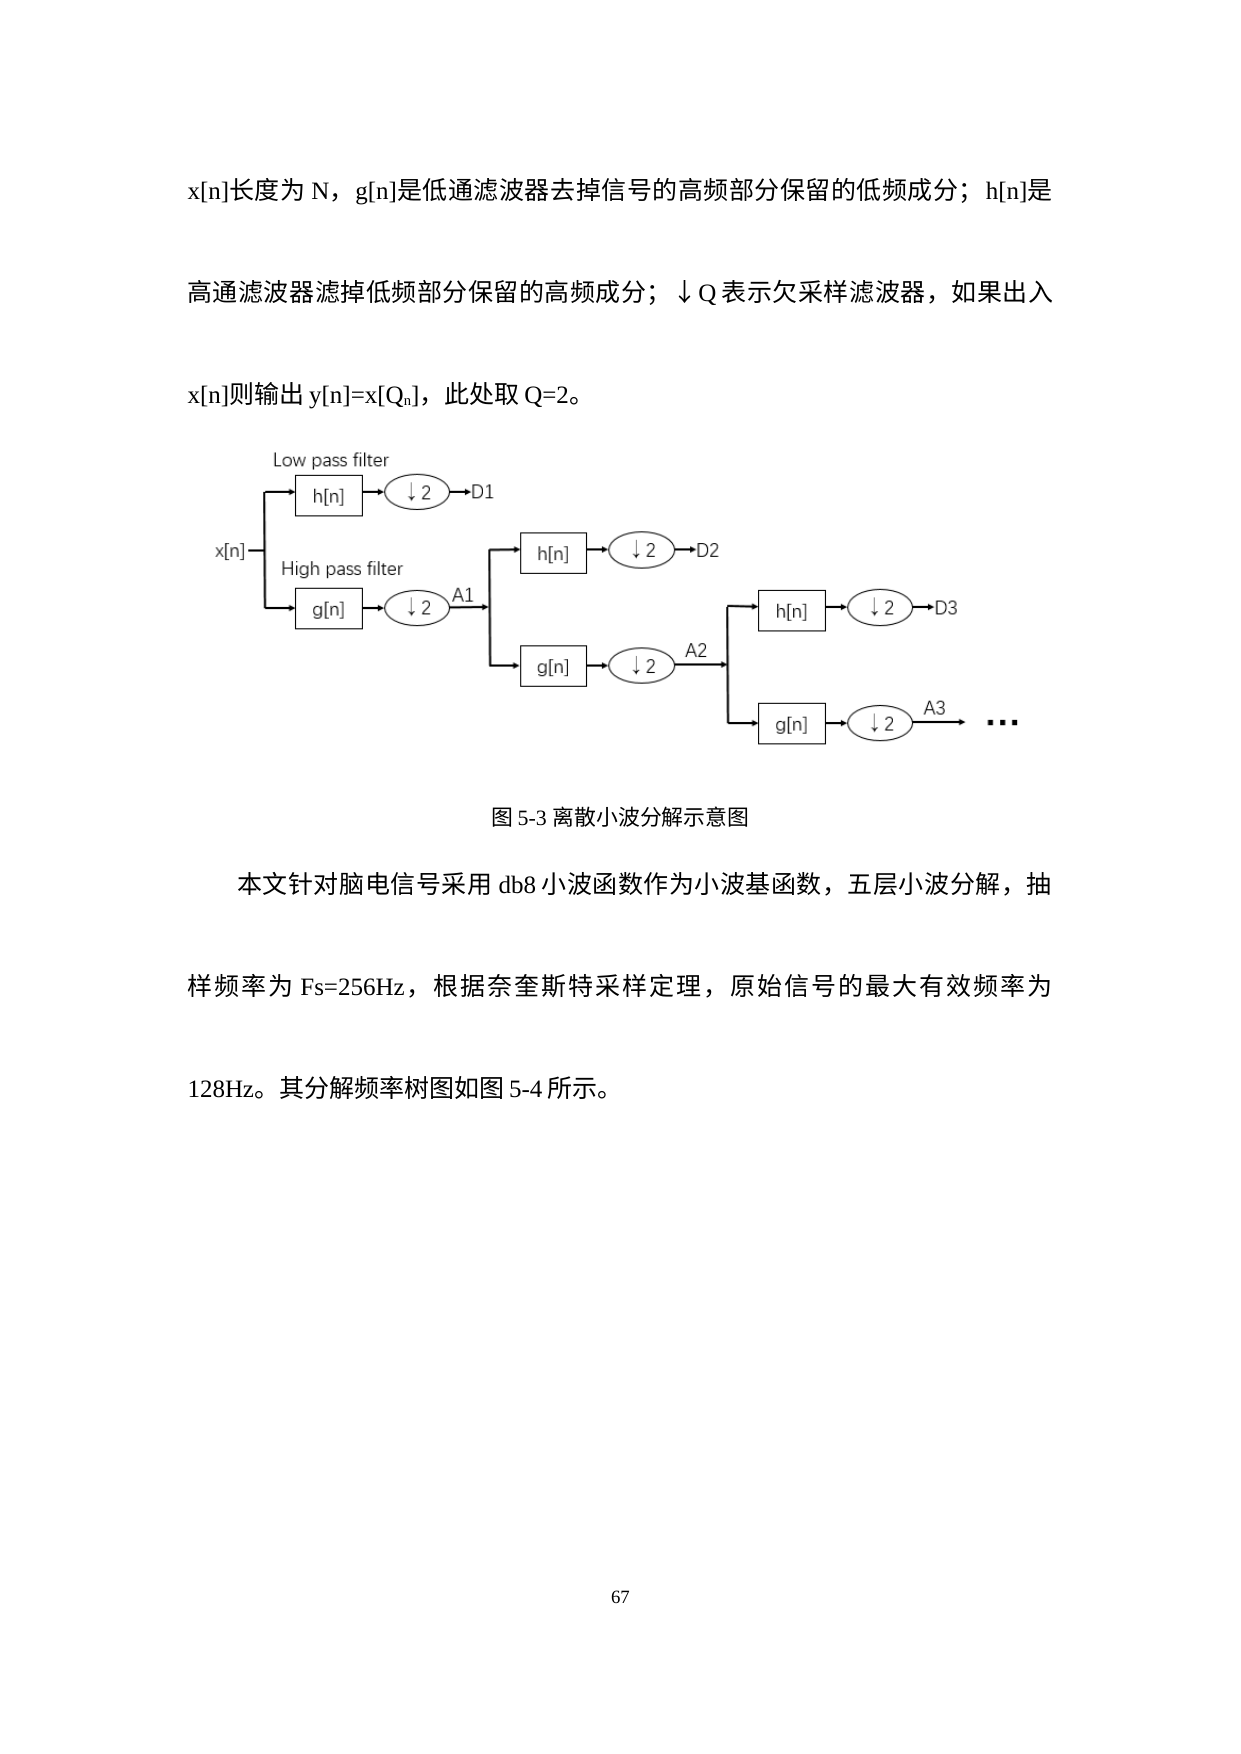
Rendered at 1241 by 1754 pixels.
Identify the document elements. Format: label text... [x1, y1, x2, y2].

picture [209, 444, 1031, 754]
text 图5-3 离散小波分解示意图 [187, 799, 1053, 833]
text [187, 155, 1053, 427]
text 本文针对脑电信号采用db8小波函数作为小波基函数，五层小波分解，抽样频率为Fs=256Hz，根据奈奎斯特采样定理，原始信号的最大有效频率为128Hz。其分解频率树图如图5-4所示。 [187, 848, 1053, 1120]
